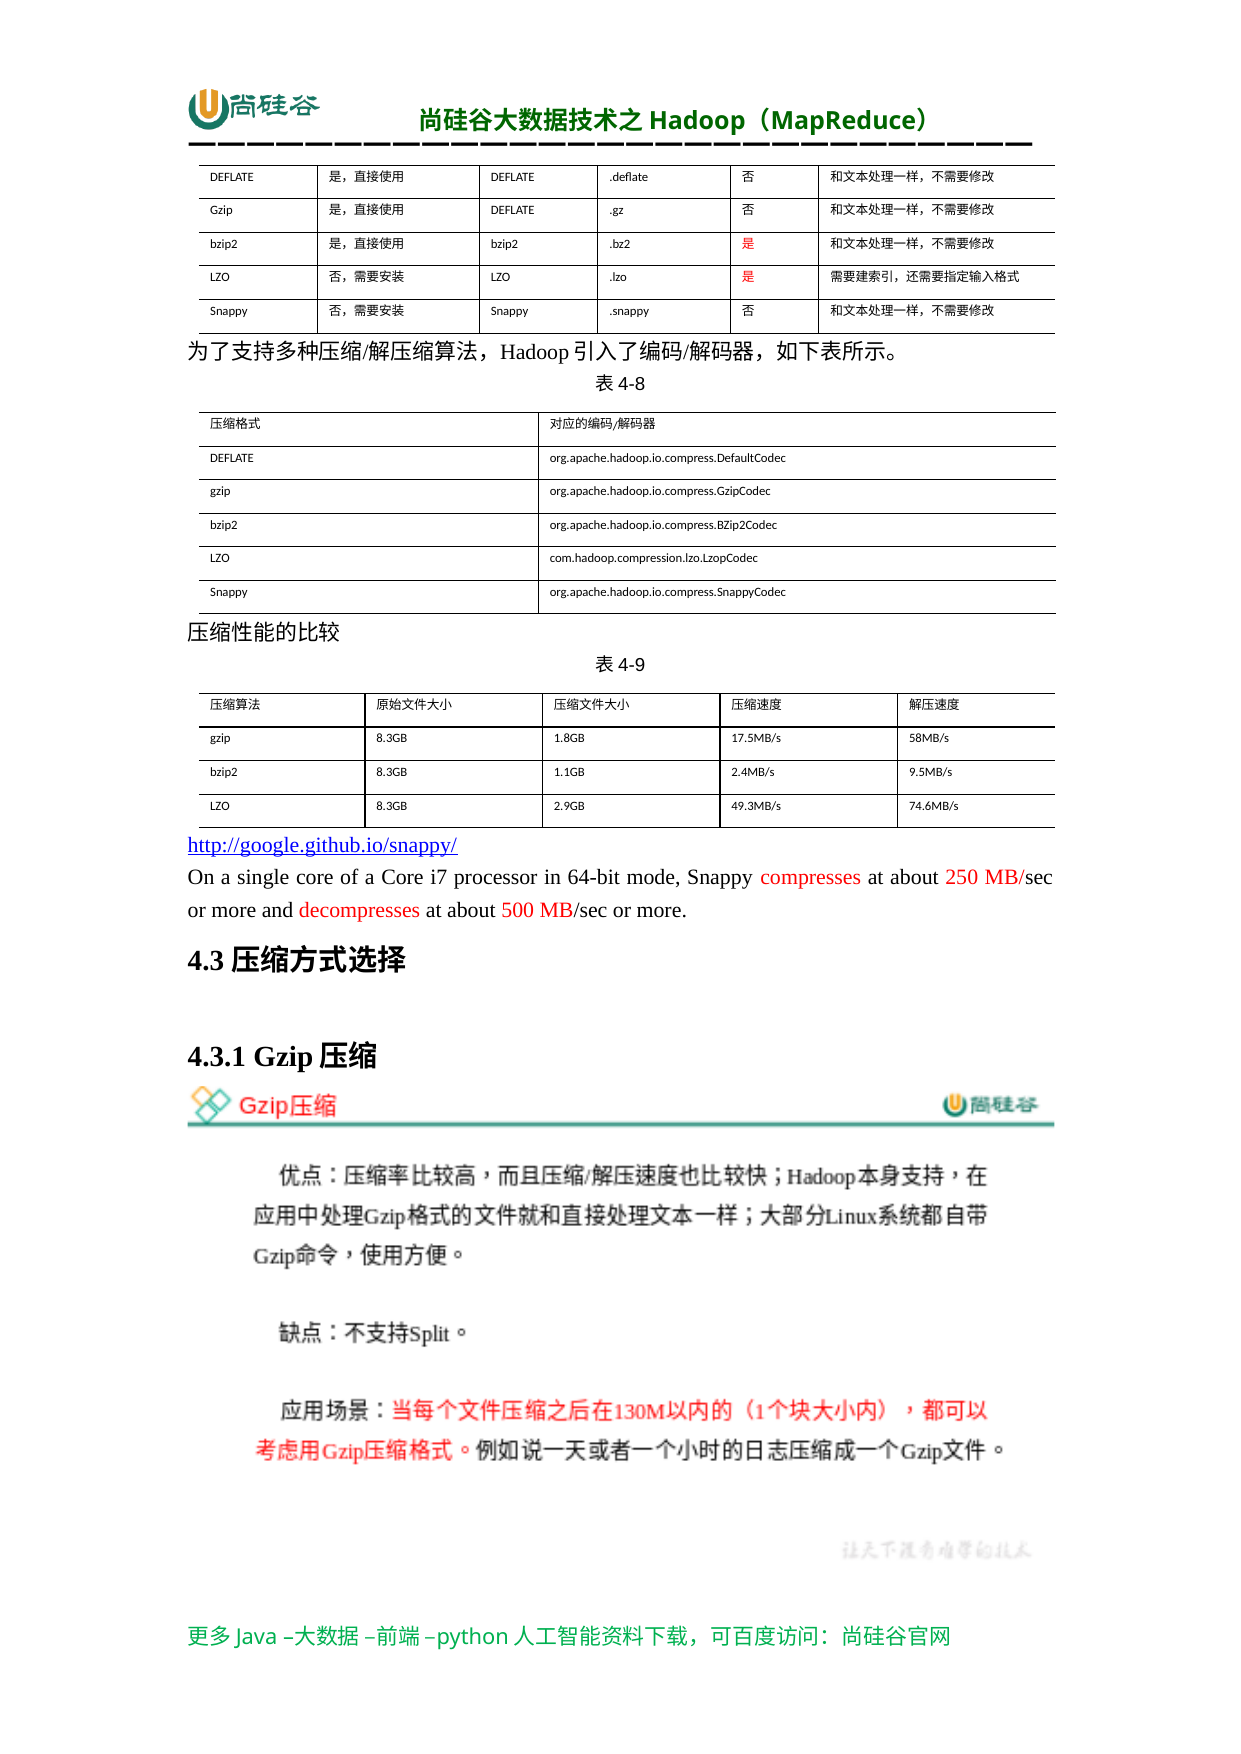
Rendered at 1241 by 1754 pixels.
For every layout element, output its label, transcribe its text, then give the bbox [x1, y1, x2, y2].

table_cell 2.4MB/s [721, 761, 897, 793]
table_cell 1.1GB [543, 761, 719, 793]
text http://google.github.io/snappy/ [187, 828, 1053, 861]
table_cell .bz2 [598, 233, 730, 265]
table_cell org.apache.hadoop.io.compress.DefaultCodec [539, 447, 1056, 479]
table_cell Snappy [199, 300, 317, 332]
table_header 压缩文件大小 [543, 694, 719, 726]
text 表4-8 [187, 366, 1053, 398]
table_cell 49.3MB/s [721, 795, 897, 827]
table_cell .deflate [598, 166, 730, 198]
table_cell .snappy [598, 300, 730, 332]
table_cell 是，直接使用 [318, 166, 479, 198]
text 表4-9 [187, 647, 1053, 679]
table_cell LZO [199, 547, 538, 580]
table_cell 和文本处理一样，不需要修改 [819, 233, 1055, 265]
table_cell 和文本处理一样，不需要修改 [819, 199, 1055, 232]
table_cell Gzip [199, 199, 317, 232]
table_cell 9.5MB/s [898, 761, 1055, 793]
text On a single core of a Core i7 processor in 64-bit mode, Snappy compresses at about 250 MB/sec or more and decompresses at about 500 MB/sec or more. [187, 861, 1053, 926]
table_cell Snappy [480, 300, 597, 332]
table_cell 否，需要安装 [318, 266, 479, 299]
table_cell 8.3GB [366, 761, 542, 793]
subtitle 4.3 压缩方式选择 [187, 926, 1053, 991]
text 压缩性能的比较 [187, 614, 1053, 647]
table_cell DEFLATE [480, 166, 597, 198]
table_cell 是，直接使用 [318, 199, 479, 232]
table_cell LZO [199, 795, 364, 827]
table_cell .gz [598, 199, 730, 232]
table_cell gzip [199, 728, 364, 760]
table_header 压缩速度 [721, 694, 897, 726]
table_cell 是 [731, 266, 818, 299]
table_cell com.hadoop.compression.lzo.LzopCodec [539, 547, 1056, 580]
table_cell LZO [480, 266, 597, 299]
table_cell bzip2 [199, 514, 538, 546]
table_cell 74.6MB/s [898, 795, 1055, 827]
table_cell 否 [731, 199, 818, 232]
table_cell 否，需要安装 [318, 300, 479, 332]
table_header 解压速度 [898, 694, 1055, 726]
table_cell 是，直接使用 [318, 233, 479, 265]
table_cell gzip [199, 480, 538, 513]
picture [187, 88, 320, 130]
table_cell org.apache.hadoop.io.compress.BZip2Codec [539, 514, 1056, 546]
table_cell bzip2 [199, 233, 317, 265]
table_cell 17.5MB/s [721, 728, 897, 760]
table_header 对应的编码/解码器 [539, 413, 1056, 446]
table_cell DEFLATE [199, 166, 317, 198]
table_cell 和文本处理一样，不需要修改 [819, 300, 1055, 332]
table_cell 是 [731, 233, 818, 265]
table_cell 需要建索引，还需要指定输入格式 [819, 266, 1055, 299]
table_cell 和文本处理一样，不需要修改 [819, 166, 1055, 198]
table_cell DEFLATE [199, 447, 538, 479]
table_cell 否 [731, 166, 818, 198]
table_cell 2.9GB [543, 795, 719, 827]
table_cell .lzo [598, 266, 730, 299]
table_cell DEFLATE [480, 199, 597, 232]
table_header 压缩算法 [199, 694, 364, 726]
table_cell 58MB/s [898, 728, 1055, 760]
table_cell 8.3GB [366, 795, 542, 827]
table_header 原始文件大小 [366, 694, 542, 726]
table_cell bzip2 [199, 761, 364, 793]
table_cell 否 [731, 300, 818, 332]
table_header 压缩格式 [199, 413, 538, 446]
table_cell 1.8GB [543, 728, 719, 760]
table_cell 8.3GB [366, 728, 542, 760]
table_cell org.apache.hadoop.io.compress.GzipCodec [539, 480, 1056, 513]
table_cell org.apache.hadoop.io.compress.SnappyCodec [539, 581, 1056, 613]
table_cell LZO [199, 266, 317, 299]
table_cell bzip2 [480, 233, 597, 265]
text 为了支持多种压缩/解压缩算法，Hadoop引入了编码/解码器，如下表所示。 [187, 333, 1053, 366]
table_cell Snappy [199, 581, 538, 613]
subtitle 4.3.1 Gzip压缩 [187, 1021, 1053, 1086]
